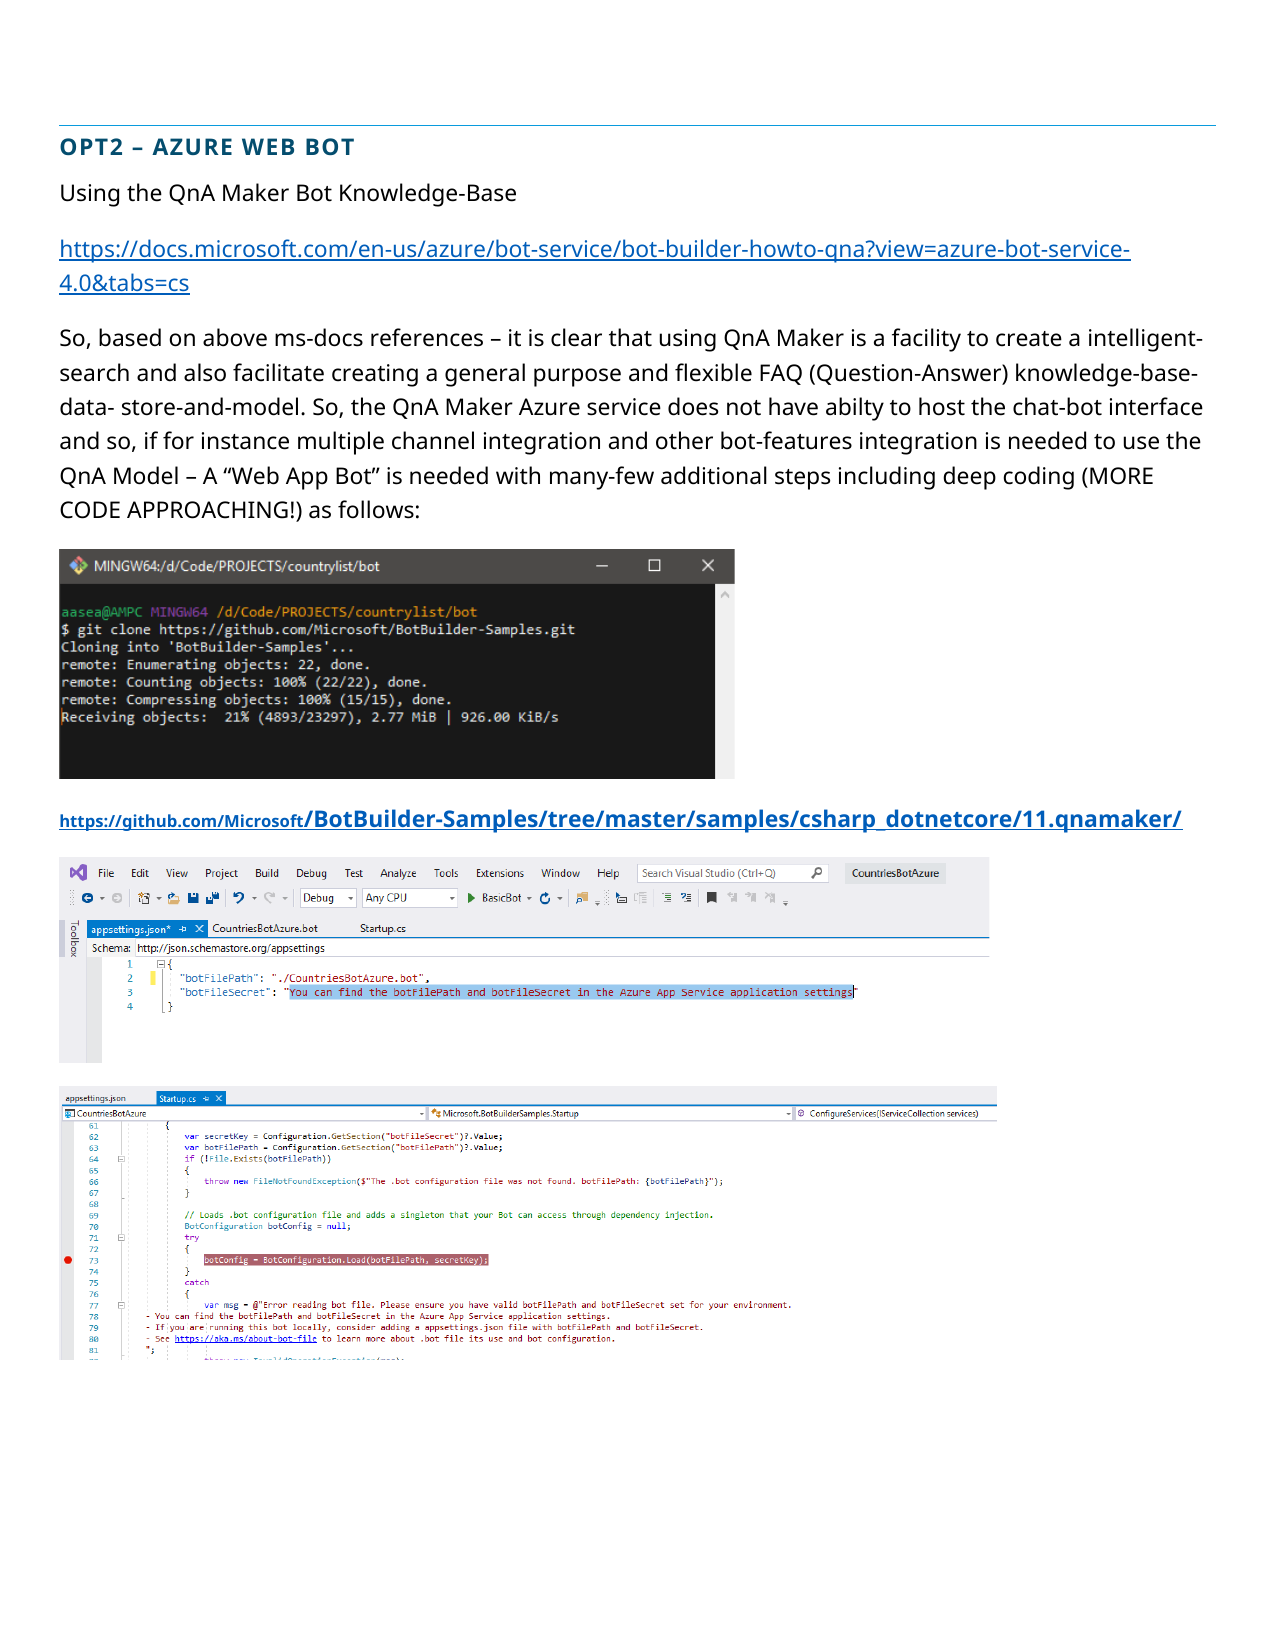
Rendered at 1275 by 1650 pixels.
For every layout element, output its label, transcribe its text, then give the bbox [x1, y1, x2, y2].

picture [59, 1086, 997, 1360]
text https://docs.microsoft.com/en-us/azure/bot-service/bot-builder-howto-qna?view=azure-bot-service-4.0&tabs=cs [59, 232, 1216, 298]
picture [59, 549, 735, 779]
text https://github.com/Microsoft/BotBuilder-Samples/tree/master/samples/csharp_dotnetcore/11.qnamaker/ [59, 803, 1216, 834]
subtitle OPT2 – Azure Web Bot [59, 126, 1216, 162]
text Using the QnA Maker Bot Knowledge-Base [59, 177, 1216, 208]
picture [59, 857, 990, 1063]
text So, based on above ms-docs references – it is clear that using QnA Maker is a facility to create a intelligent-search and also facilitate creating a general purpose and flexible FAQ (Question-Answer) knowledge-base-data- store-and-model. So, the QnA Maker Azure service does not have abilty to host the chat-bot interface and so, if for instance multiple channel integration and other bot-features integration is needed to use the QnA Model – A “Web App Bot” is needed with many-few additional steps including deep coding (MORE CODE APPROACHING!) as follows: [59, 322, 1216, 525]
